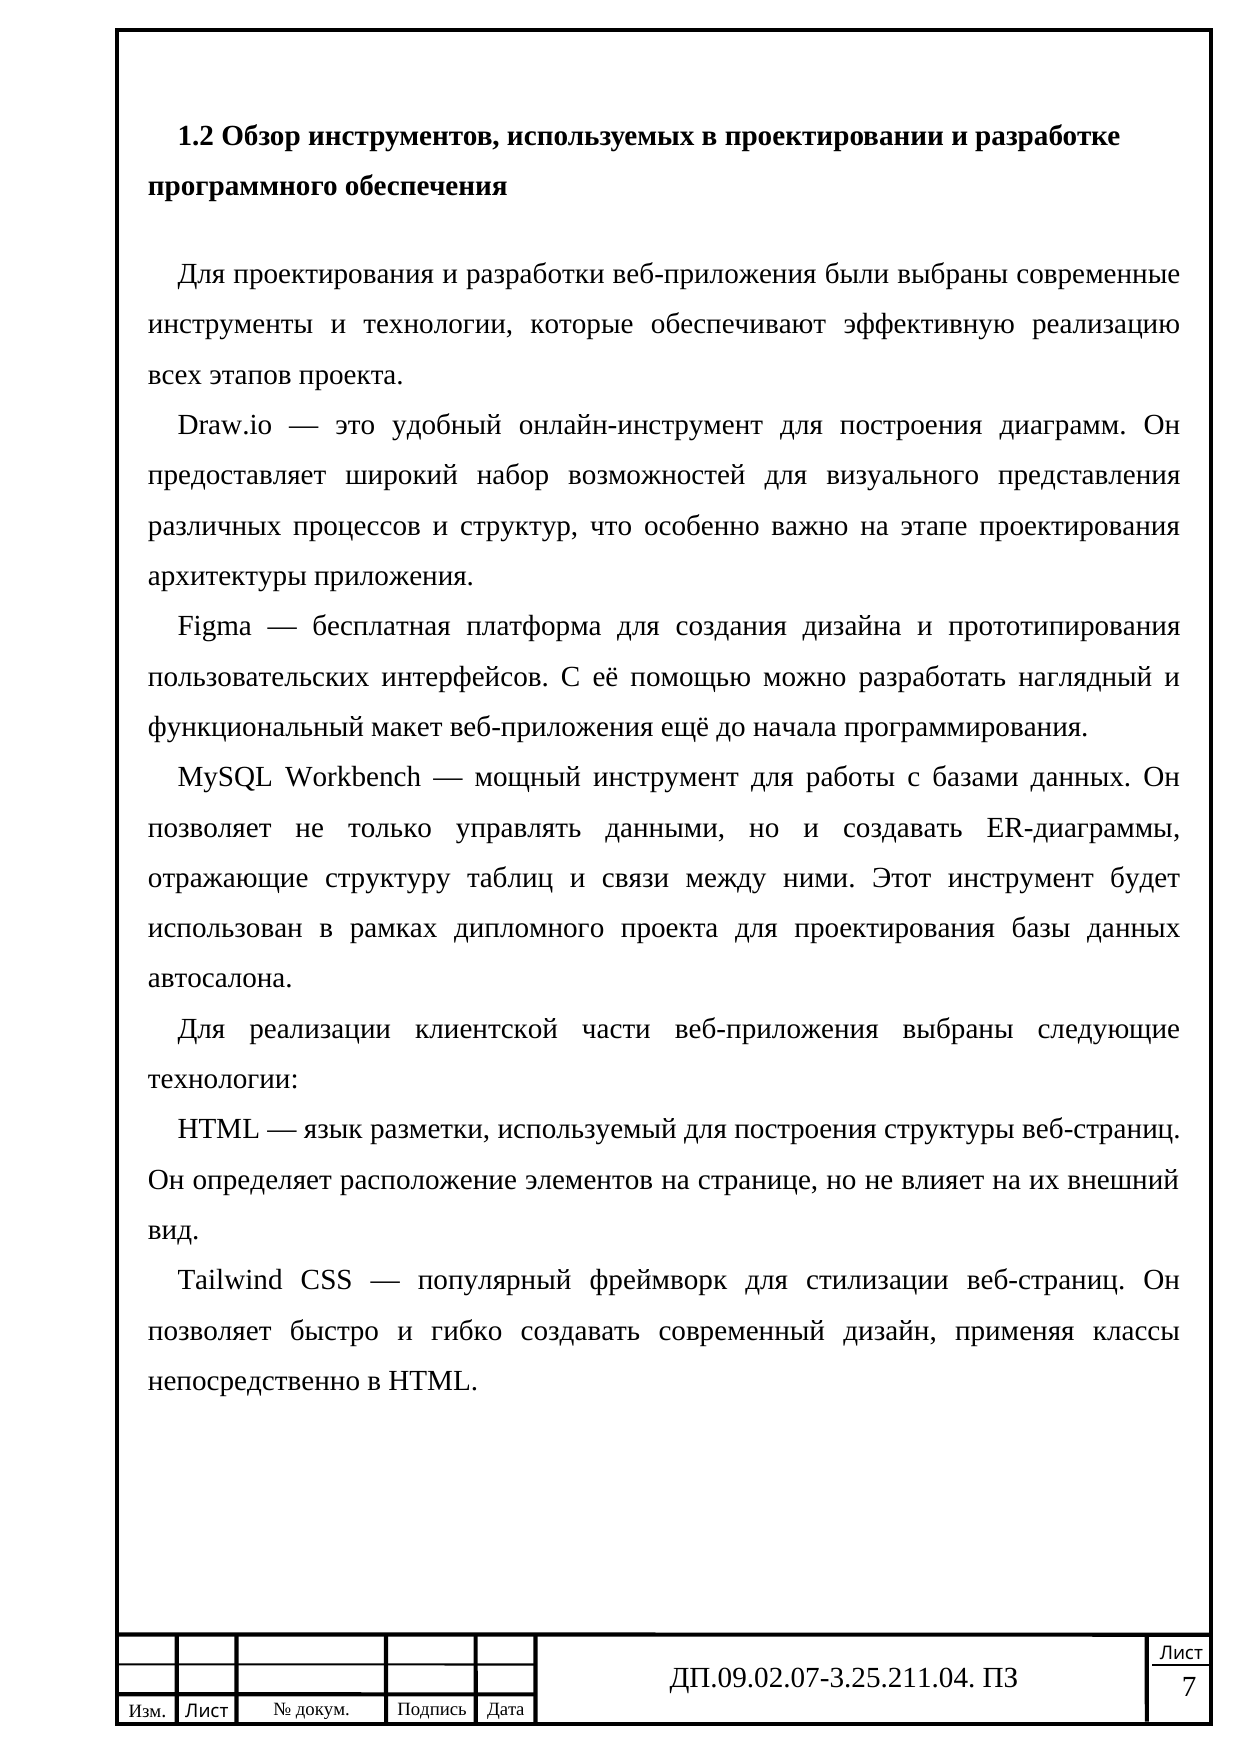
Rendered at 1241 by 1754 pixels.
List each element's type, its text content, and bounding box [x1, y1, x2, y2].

text Для реализации клиентской части веб-приложения выбраны следующие технологии: [148, 1011, 1181, 1095]
text Для проектирования и разработки веб-приложения были выбраны современные инструменты и технологии, которые обеспечивают эффективную реализацию всех этапов проекта. [148, 256, 1181, 390]
text Draw.io — это удобный онлайн-инструмент для построения диаграмм. Он предоставляет широкий набор возможностей для визуального представления различных процессов и структур, что особенно важно на этапе проектирования архитектуры приложения. [148, 407, 1181, 592]
text Tailwind CSS — популярный фреймворк для стилизации веб-страниц. Он позволяет быстро и гибко создавать современный дизайн, применяя классы непосредственно в HTML. [148, 1262, 1181, 1397]
text HTML — язык разметки, используемый для построения структуры веб-страниц. Он определяет расположение элементов на странице, но не влияет на их внешний вид. [148, 1112, 1181, 1246]
text MySQL Workbench — мощный инструмент для работы с базами данных. Он позволяет не только управлять данными, но и создавать ER-диаграммы, отражающие структуру таблиц и связи между ними. Этот инструмент будет использован в рамках дипломного проекта для проектирования базы данных автосалона. [148, 759, 1181, 994]
text Figma — бесплатная платформа для создания дизайна и прототипирования пользовательских интерфейсов. С её помощью можно разработать наглядный и функциональный макет веб-приложения ещё до начала программирования. [148, 608, 1181, 743]
text 1.2 Обзор инструментов, используемых в проектировании и разработке программного обеспечения [148, 118, 1181, 202]
